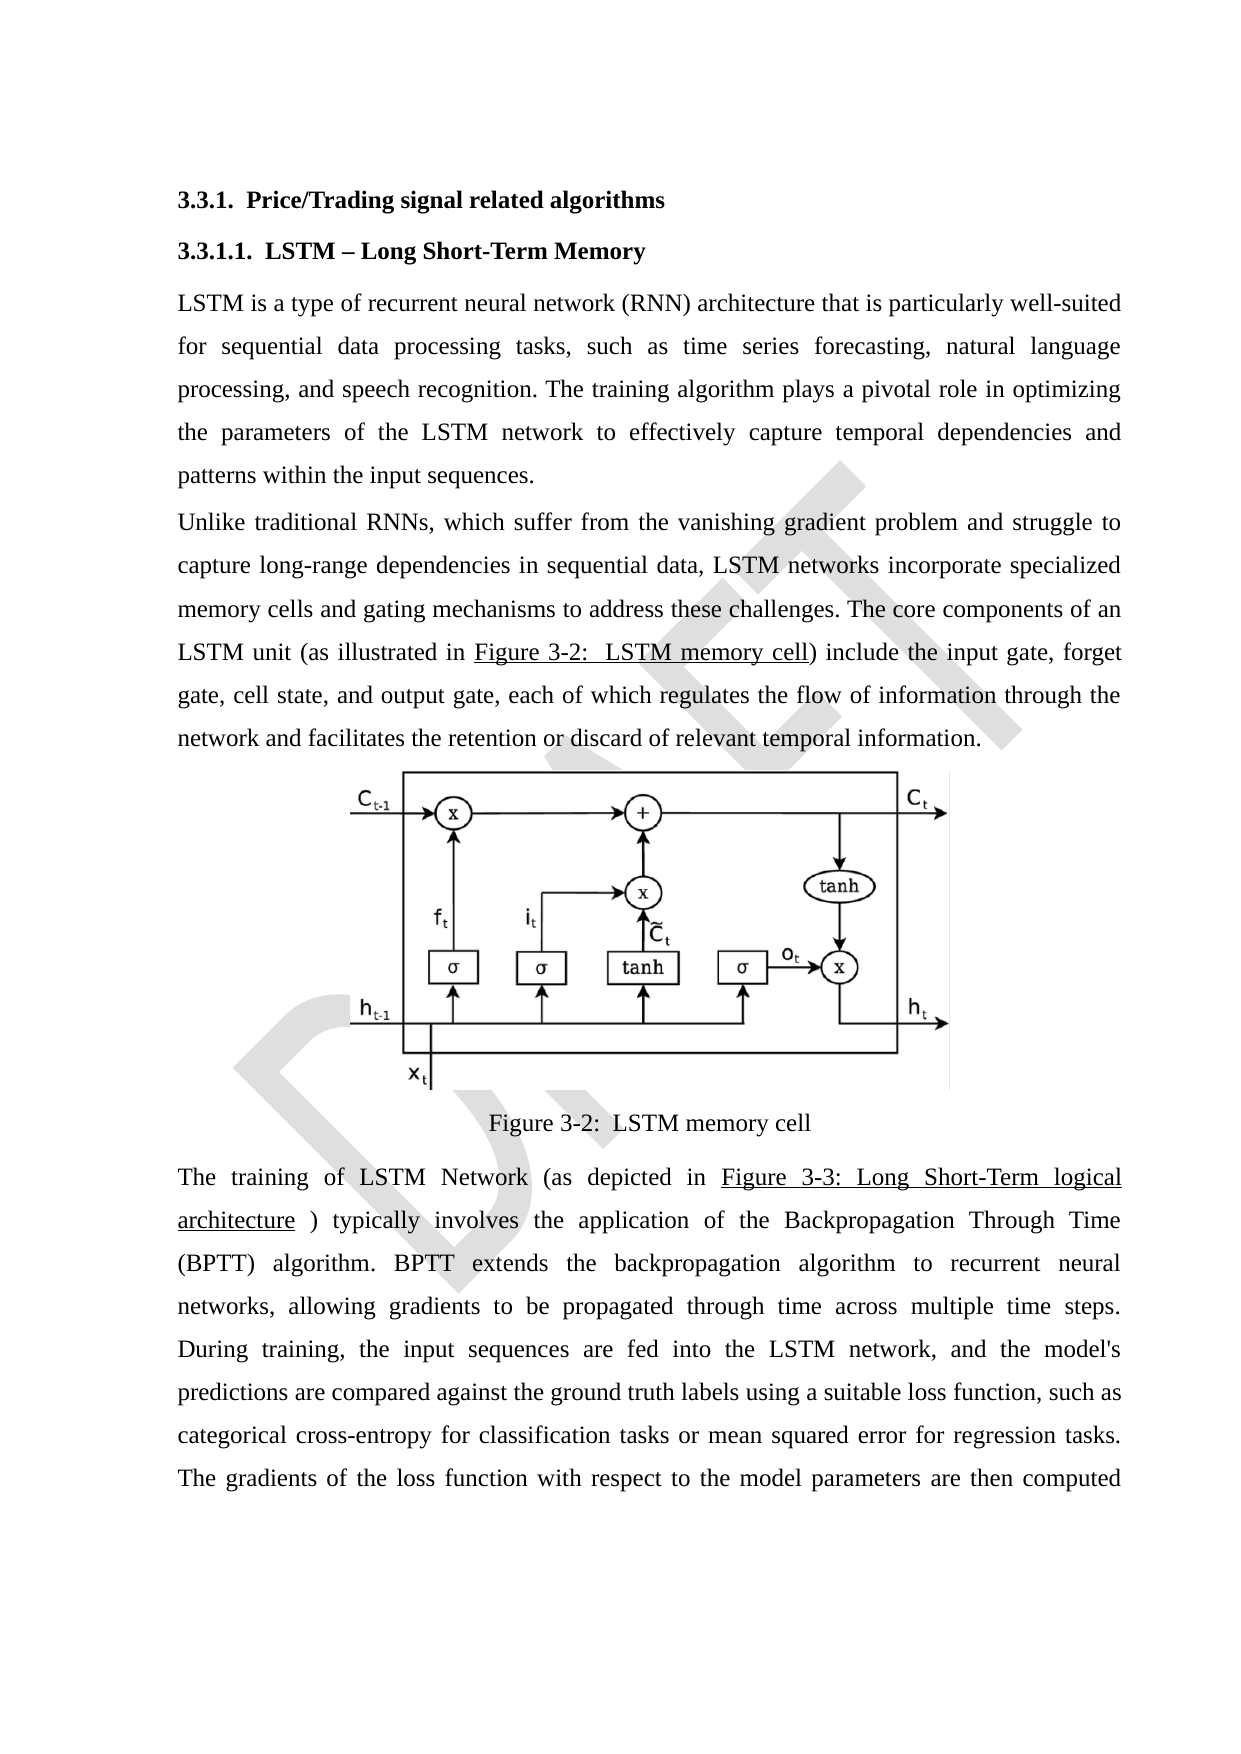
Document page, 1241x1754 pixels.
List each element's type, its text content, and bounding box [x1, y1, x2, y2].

text Figure 3-2: LSTM memory cell [177, 1108, 1122, 1137]
subtitle Price/Trading signal related algorithms [177, 185, 1122, 213]
subtitle LSTM – Long Short-Term Memory [177, 236, 1122, 265]
picture [350, 770, 950, 1090]
text Unlike traditional RNNs, which suffer from the vanishing gradient problem and struggle to capture long-range dependencies in sequential data, LSTM networks incorporate specialized memory cells and gating mechanisms to address these challenges. The core components of an LSTM unit (as illustrated in Figure 3-2: LSTM memory cell) include the input gate, forget gate, cell state, and output gate, each of which regulates the flow of information through the network and facilitates the retention or discard of relevant temporal information. [177, 507, 1122, 752]
text LSTM is a type of recurrent neural network (RNN) architecture that is particularly well-suited for sequential data processing tasks, such as time series forecasting, natural language processing, and speech recognition. The training algorithm plays a pivotal role in optimizing the parameters of the LSTM network to effectively capture temporal dependencies and patterns within the input sequences. [177, 288, 1122, 489]
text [177, 1162, 1122, 1492]
